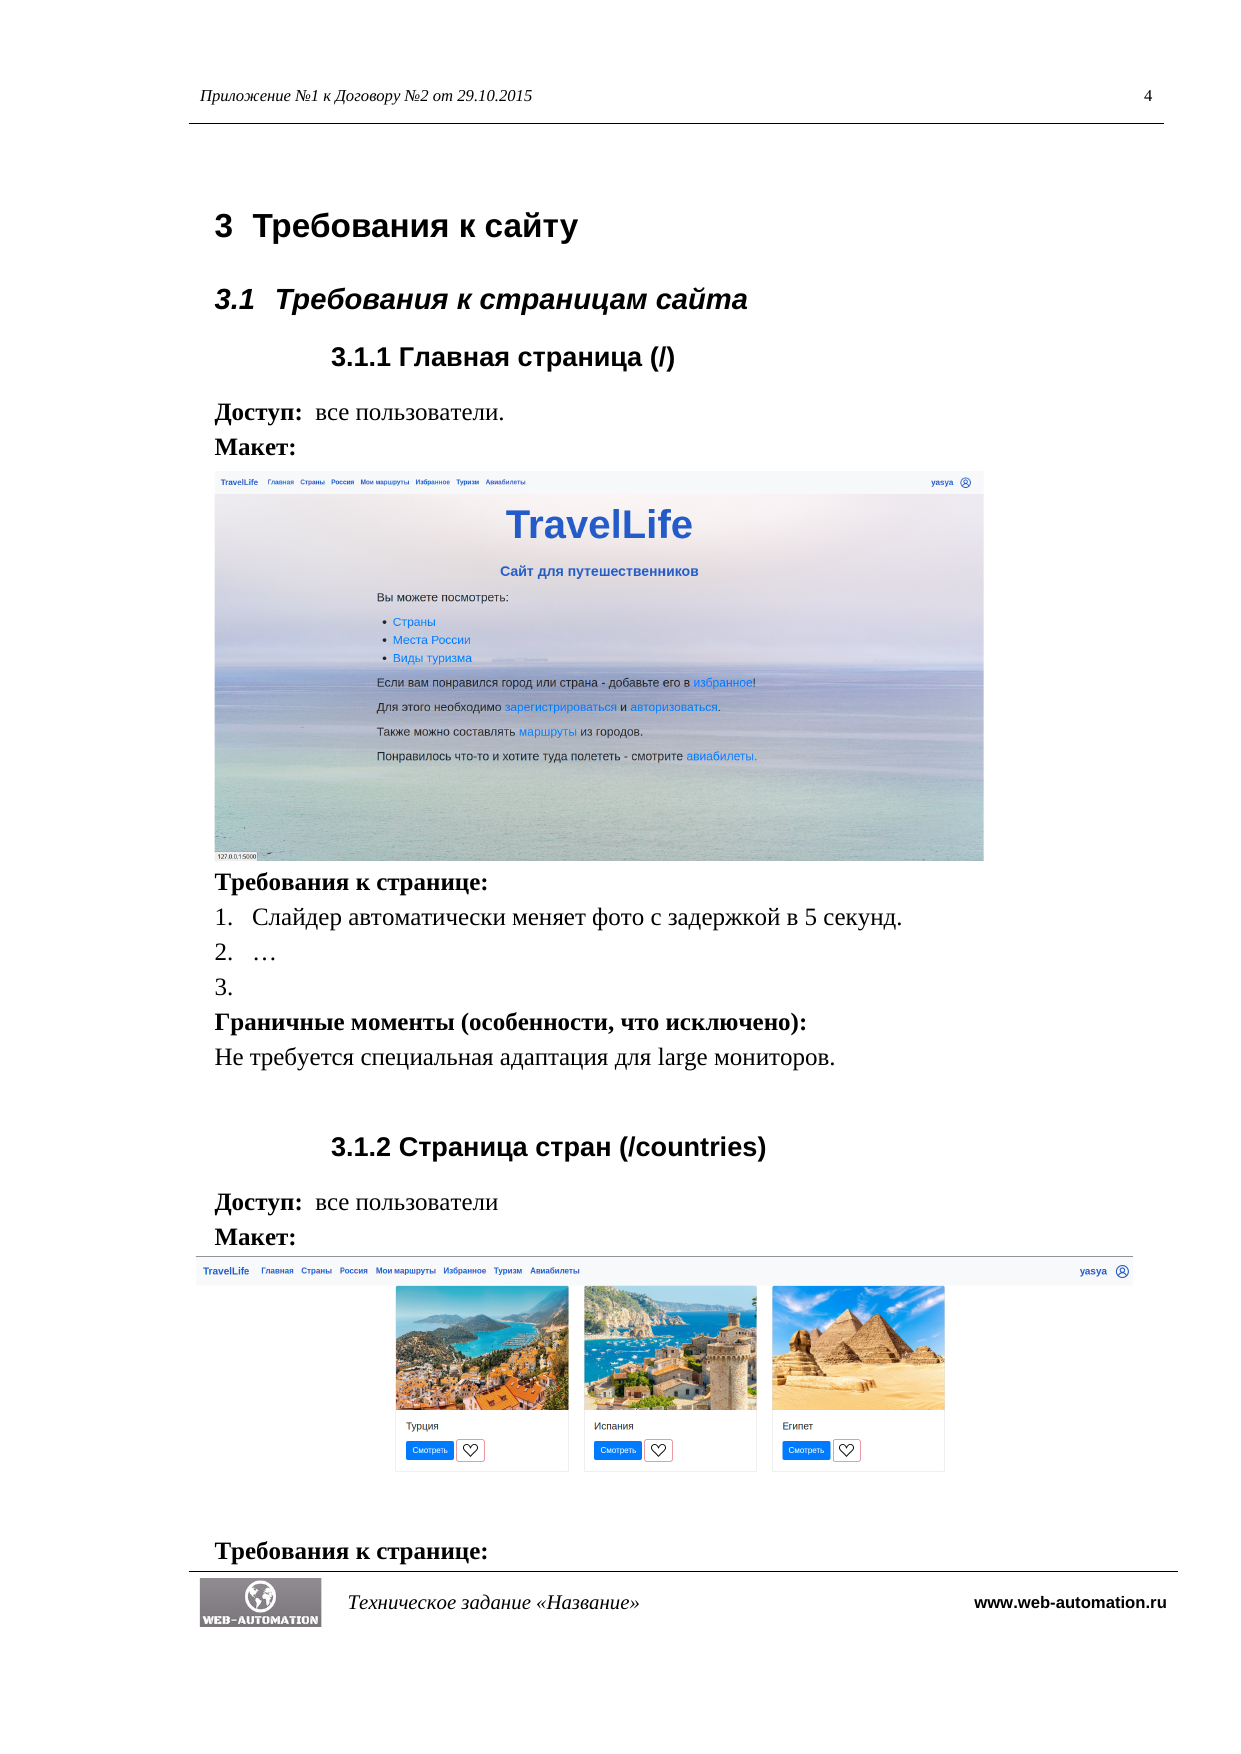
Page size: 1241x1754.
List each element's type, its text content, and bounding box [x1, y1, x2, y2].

text Граничные моменты (особенности, что исключено): [214, 1007, 1152, 1036]
text Доступ: все пользователи [214, 1187, 1152, 1216]
picture [195, 1256, 1133, 1495]
subtitle Требования к сайту [214, 206, 1152, 245]
list Слайдер автоматически меняет фото с задержкой в 5 секунд. [214, 902, 1152, 931]
list … [214, 937, 1152, 966]
text Не требуется специальная адаптация для large мониторов. [214, 1042, 1152, 1071]
subtitle Требования к страницам сайта [214, 282, 1152, 316]
text Макет: [214, 1222, 1152, 1251]
text Доступ: все пользователи. [214, 397, 1152, 426]
subtitle Страница стран (/countries) [289, 1131, 1152, 1162]
subtitle Главная страница (/) [289, 341, 1152, 372]
picture [214, 471, 984, 861]
text Требования к странице: [214, 1536, 1152, 1565]
text Макет: [214, 432, 1152, 461]
picture [199, 1578, 322, 1627]
